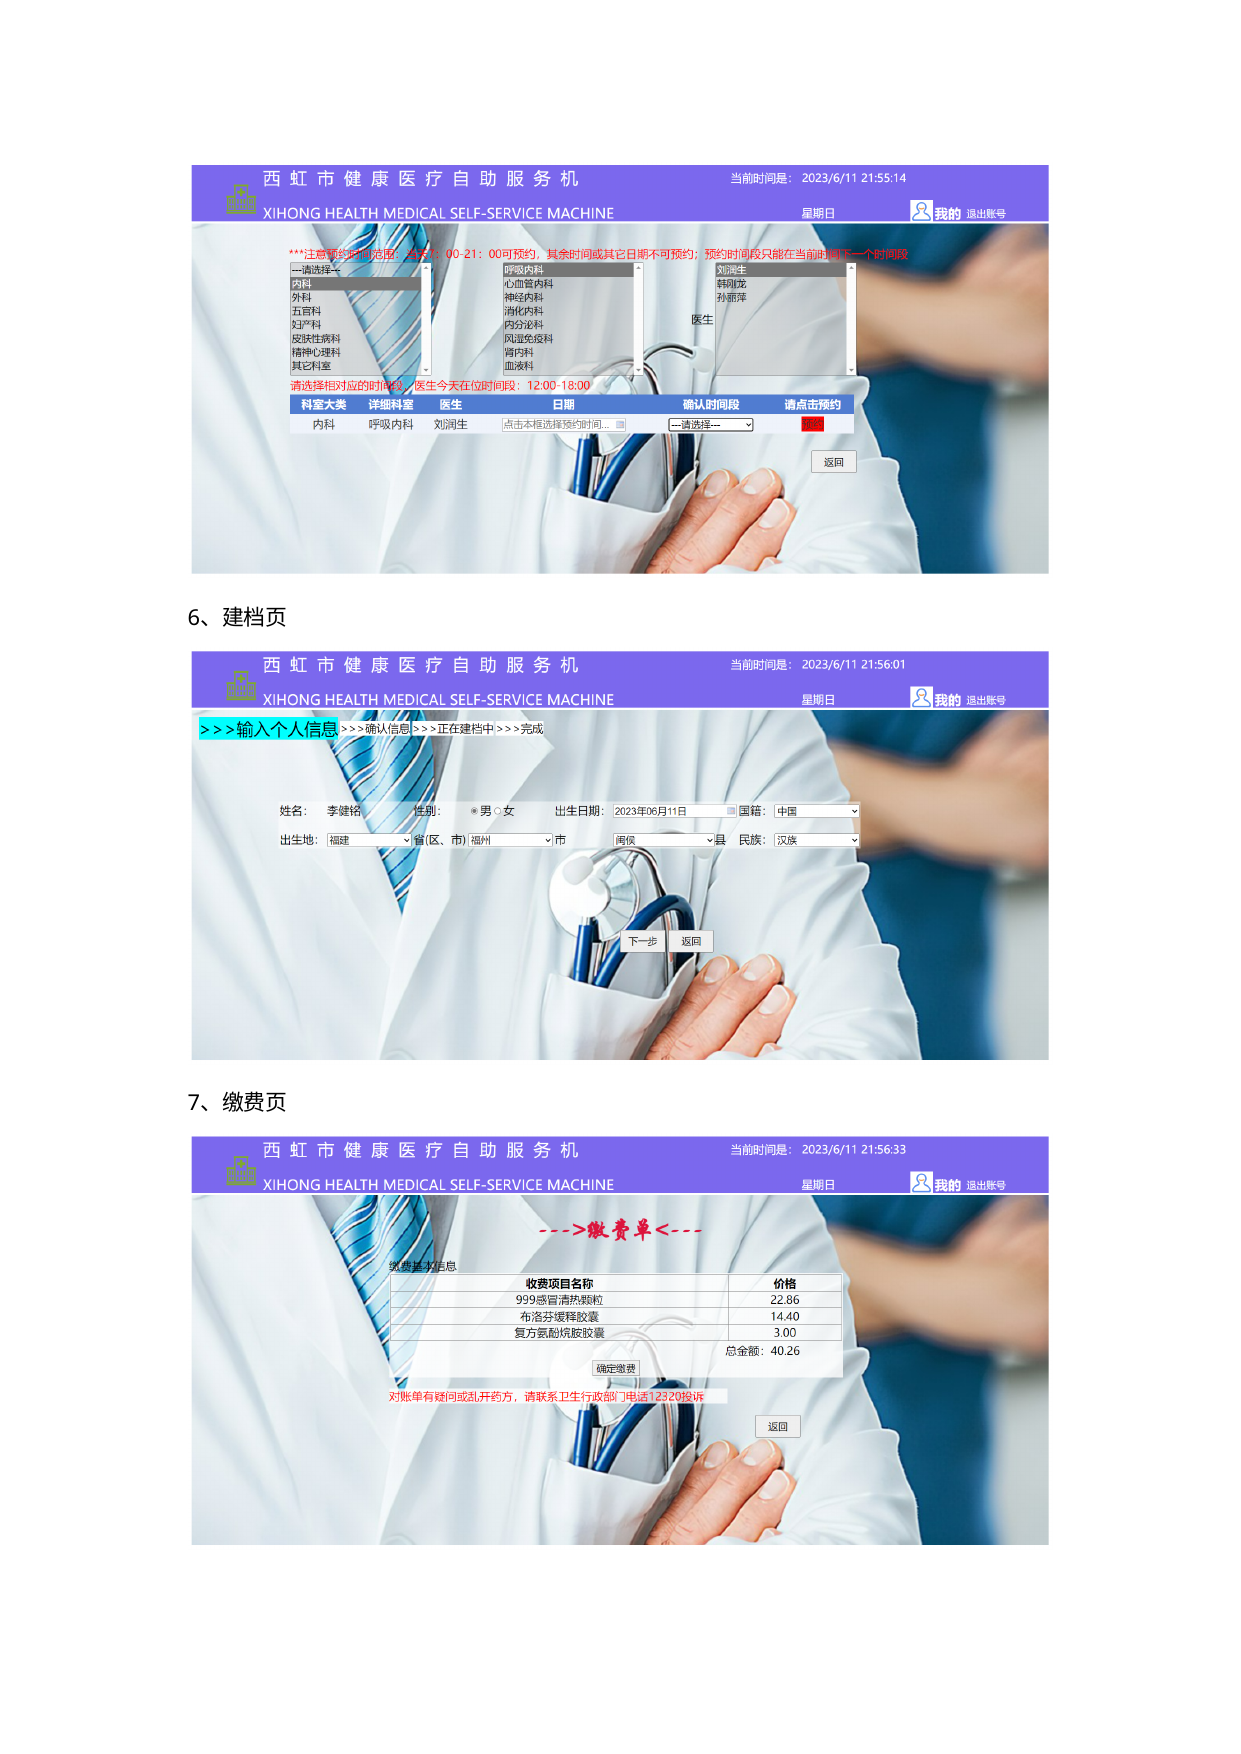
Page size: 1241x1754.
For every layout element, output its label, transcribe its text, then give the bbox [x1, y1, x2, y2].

text 6、建档页 [187, 599, 1053, 632]
picture [187, 647, 1053, 1065]
text 7、缴费页 [187, 1085, 1053, 1118]
picture [187, 162, 1053, 578]
picture [187, 1133, 1053, 1550]
